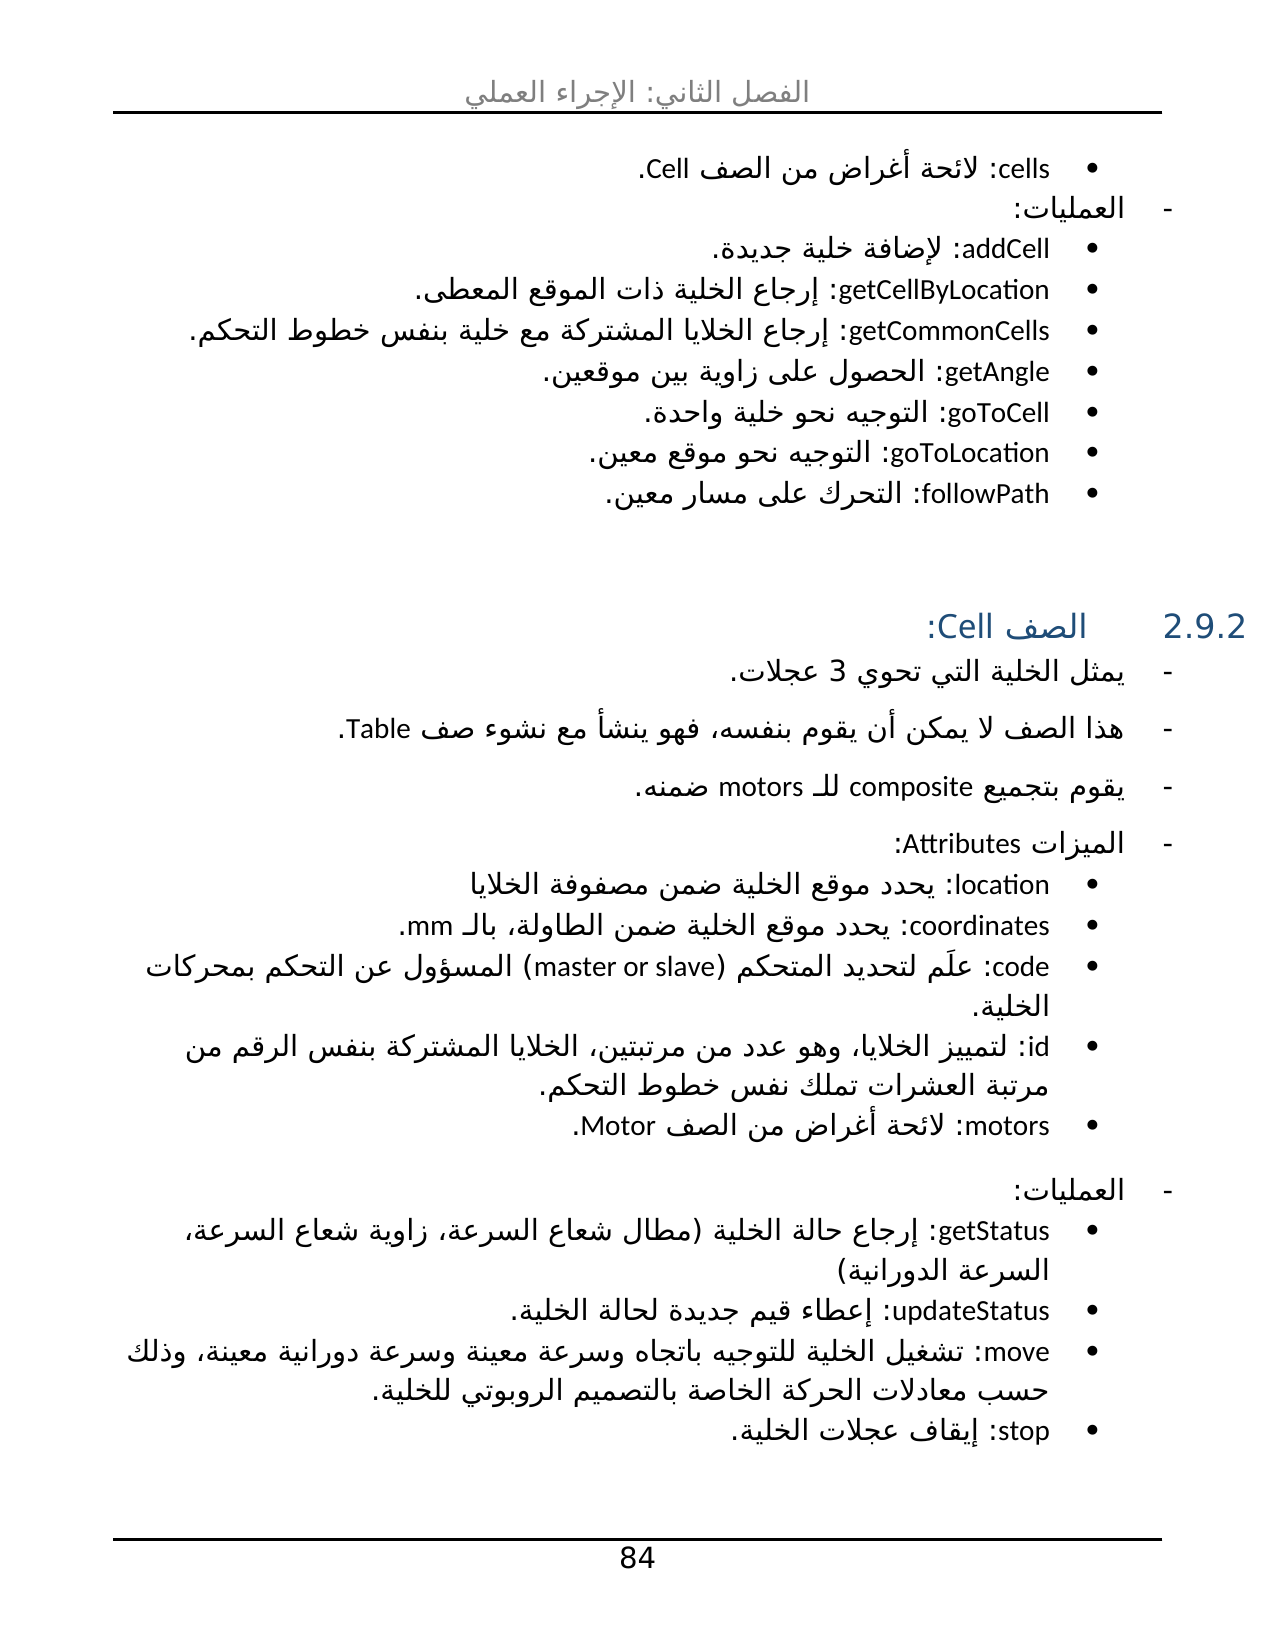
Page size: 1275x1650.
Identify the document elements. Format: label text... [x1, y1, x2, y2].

list cells: لائحة أغراض من الصف Cell. [112, 150, 1087, 186]
list العمليات: [112, 1173, 1162, 1207]
list stop: إيقاف عجلات الخلية. [112, 1412, 1087, 1448]
list getStatus: إرجاع حالة الخلية (مطال شعاع السرعة، زاوية شعاع السرعة، السرعة الدورانية) [112, 1212, 1087, 1287]
list يمثل الخلية التي تحوي 3 عجلات. [112, 655, 1162, 689]
list followPath: التحرك على مسار معين. [112, 476, 1087, 511]
list هذا الصف لا يمكن أن يقوم بنفسه، فهو ينشأ مع نشوء صف Table. [112, 710, 1162, 746]
list الميزات Attributes: [112, 826, 1162, 861]
list motors: لائحة أغراض من الصف Motor. [112, 1107, 1087, 1143]
list العمليات: [112, 191, 1162, 225]
list location: يحدد موقع الخلية ضمن مصفوفة الخلايا [112, 866, 1087, 902]
list getAngle: الحصول على زاوية بين موقعين. [112, 353, 1087, 388]
list يقوم بتجميع composite للـ motors ضمنه. [112, 768, 1162, 803]
list getCellByLocation: إرجاع الخلية ذات الموقع المعطى. [112, 271, 1087, 306]
list id: لتمييز الخلايا، وهو عدد من مرتبتين، الخلايا المشتركة بنفس الرقم من مرتبة العشرات تملك نفس خطوط التحكم. [112, 1028, 1087, 1102]
list addCell: لإضافة خلية جديدة. [112, 230, 1087, 266]
list coordinates: يحدد موقع الخلية ضمن الطاولة، بالـ mm. [112, 907, 1087, 943]
list getCommonCells: إرجاع الخلايا المشتركة مع خلية بنفس خطوط التحكم. [112, 312, 1087, 347]
list goToLocation: التوجيه نحو موقع معين. [112, 434, 1087, 470]
subtitle الصف Cell: [112, 602, 1162, 648]
list code: علَم لتحديد المتحكم (master or slave) المسؤول عن التحكم بمحركات الخلية. [112, 948, 1087, 1023]
list goToCell: التوجيه نحو خلية واحدة. [112, 394, 1087, 429]
list move: تشغيل الخلية للتوجيه باتجاه وسرعة معينة وسرعة دورانية معينة، وذلك حسب معادلات الحركة الخاصة بالتصميم الروبوتي للخلية. [112, 1333, 1087, 1407]
list updateStatus: إعطاء قيم جديدة لحالة الخلية. [112, 1292, 1087, 1328]
